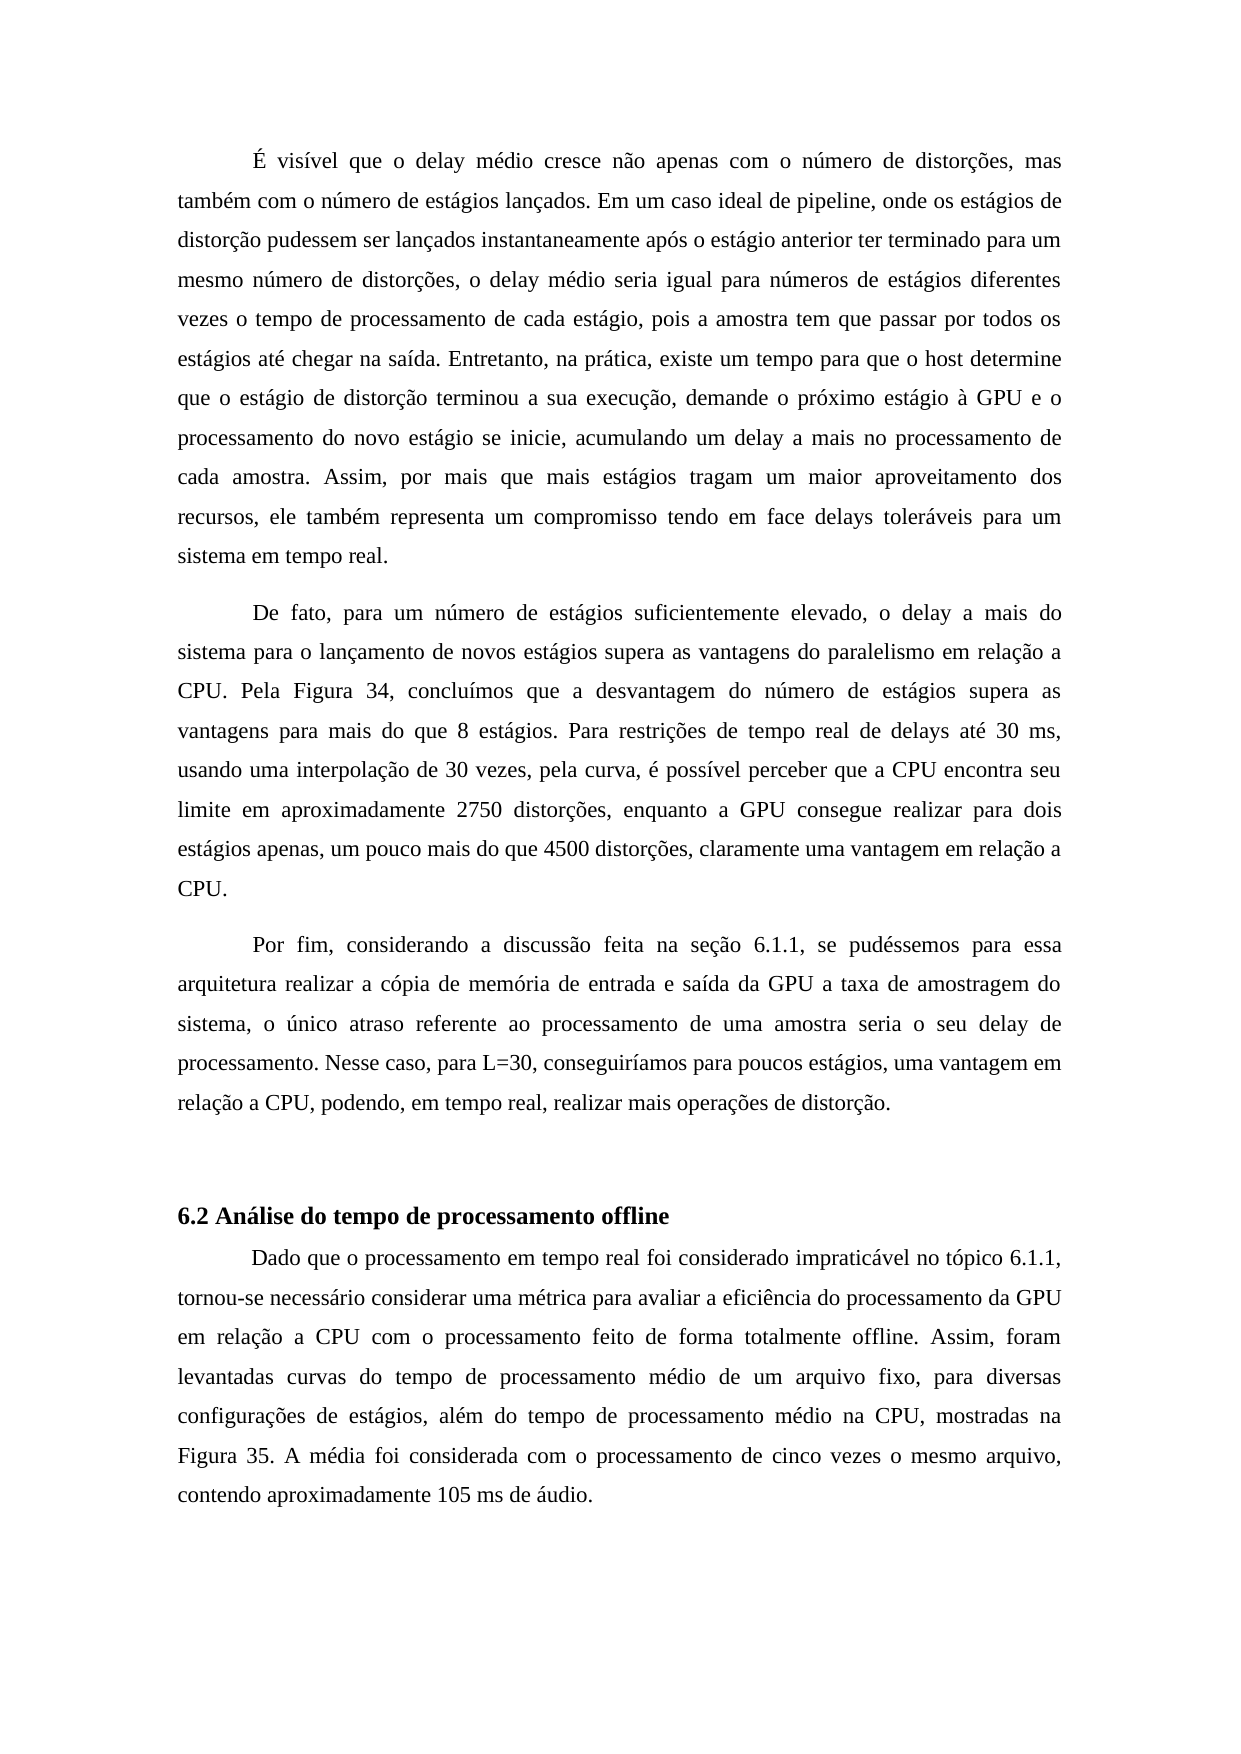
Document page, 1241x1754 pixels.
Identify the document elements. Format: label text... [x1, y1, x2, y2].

text De fato, para um número de estágios suficientemente elevado, o delay a mais do sistema para o lançamento de novos estágios supera as vantagens do paralelismo em relação a CPU. Pela Figura 34, concluímos que a desvantagem do número de estágios supera as vantagens para mais do que 8 estágios. Para restrições de tempo real de delays até 30 ms, usando uma interpolação de 30 vezes, pela curva, é possível perceber que a CPU encontra seu limite em aproximadamente 2750 distorções, enquanto a GPU consegue realizar para dois estágios apenas, um pouco mais do que 4500 distorções, claramente uma vantagem em relação a CPU. [177, 598, 1063, 901]
text É visível que o delay médio cresce não apenas com o número de distorções, mas também com o número de estágios lançados. Em um caso ideal de pipeline, onde os estágios de distorção pudessem ser lançados instantaneamente após o estágio anterior ter terminado para um mesmo número de distorções, o delay médio seria igual para números de estágios diferentes vezes o tempo de processamento de cada estágio, pois a amostra tem que passar por todos os estágios até chegar na saída. Entretanto, na prática, existe um tempo para que o host determine que o estágio de distorção terminou a sua execução, demande o próximo estágio à GPU e o processamento do novo estágio se inicie, acumulando um delay a mais no processamento de cada amostra. Assim, por mais que mais estágios tragam um maior aproveitamento dos recursos, ele também representa um compromisso tendo em face delays toleráveis para um sistema em tempo real. [177, 148, 1063, 569]
text Por fim, considerando a discussão feita na seção 6.1.1, se pudéssemos para essa arquitetura realizar a cópia de memória de entrada e saída da GPU a taxa de amostragem do sistema, o único atraso referente ao processamento de uma amostra seria o seu delay de processamento. Nesse caso, para L=30, conseguiríamos para poucos estágios, uma vantagem em relação a CPU, podendo, em tempo real, realizar mais operações de distorção. [177, 931, 1063, 1115]
text Dado que o processamento em tempo real foi considerado impraticável no tópico 6.1.1, tornou-se necessário considerar uma métrica para avaliar a eficiência do processamento da GPU em relação a CPU com o processamento feito de forma totalmente offline. Assim, foram levantadas curvas do tempo de processamento médio de um arquivo fixo, para diversas configurações de estágios, além do tempo de processamento médio na CPU, mostradas na Figura 35. A média foi considerada com o processamento de cinco vezes o mesmo arquivo, contendo aproximadamente 105 ms de áudio. [177, 1244, 1063, 1508]
subtitle 6.2 Análise do tempo de processamento offline [177, 1201, 1063, 1230]
